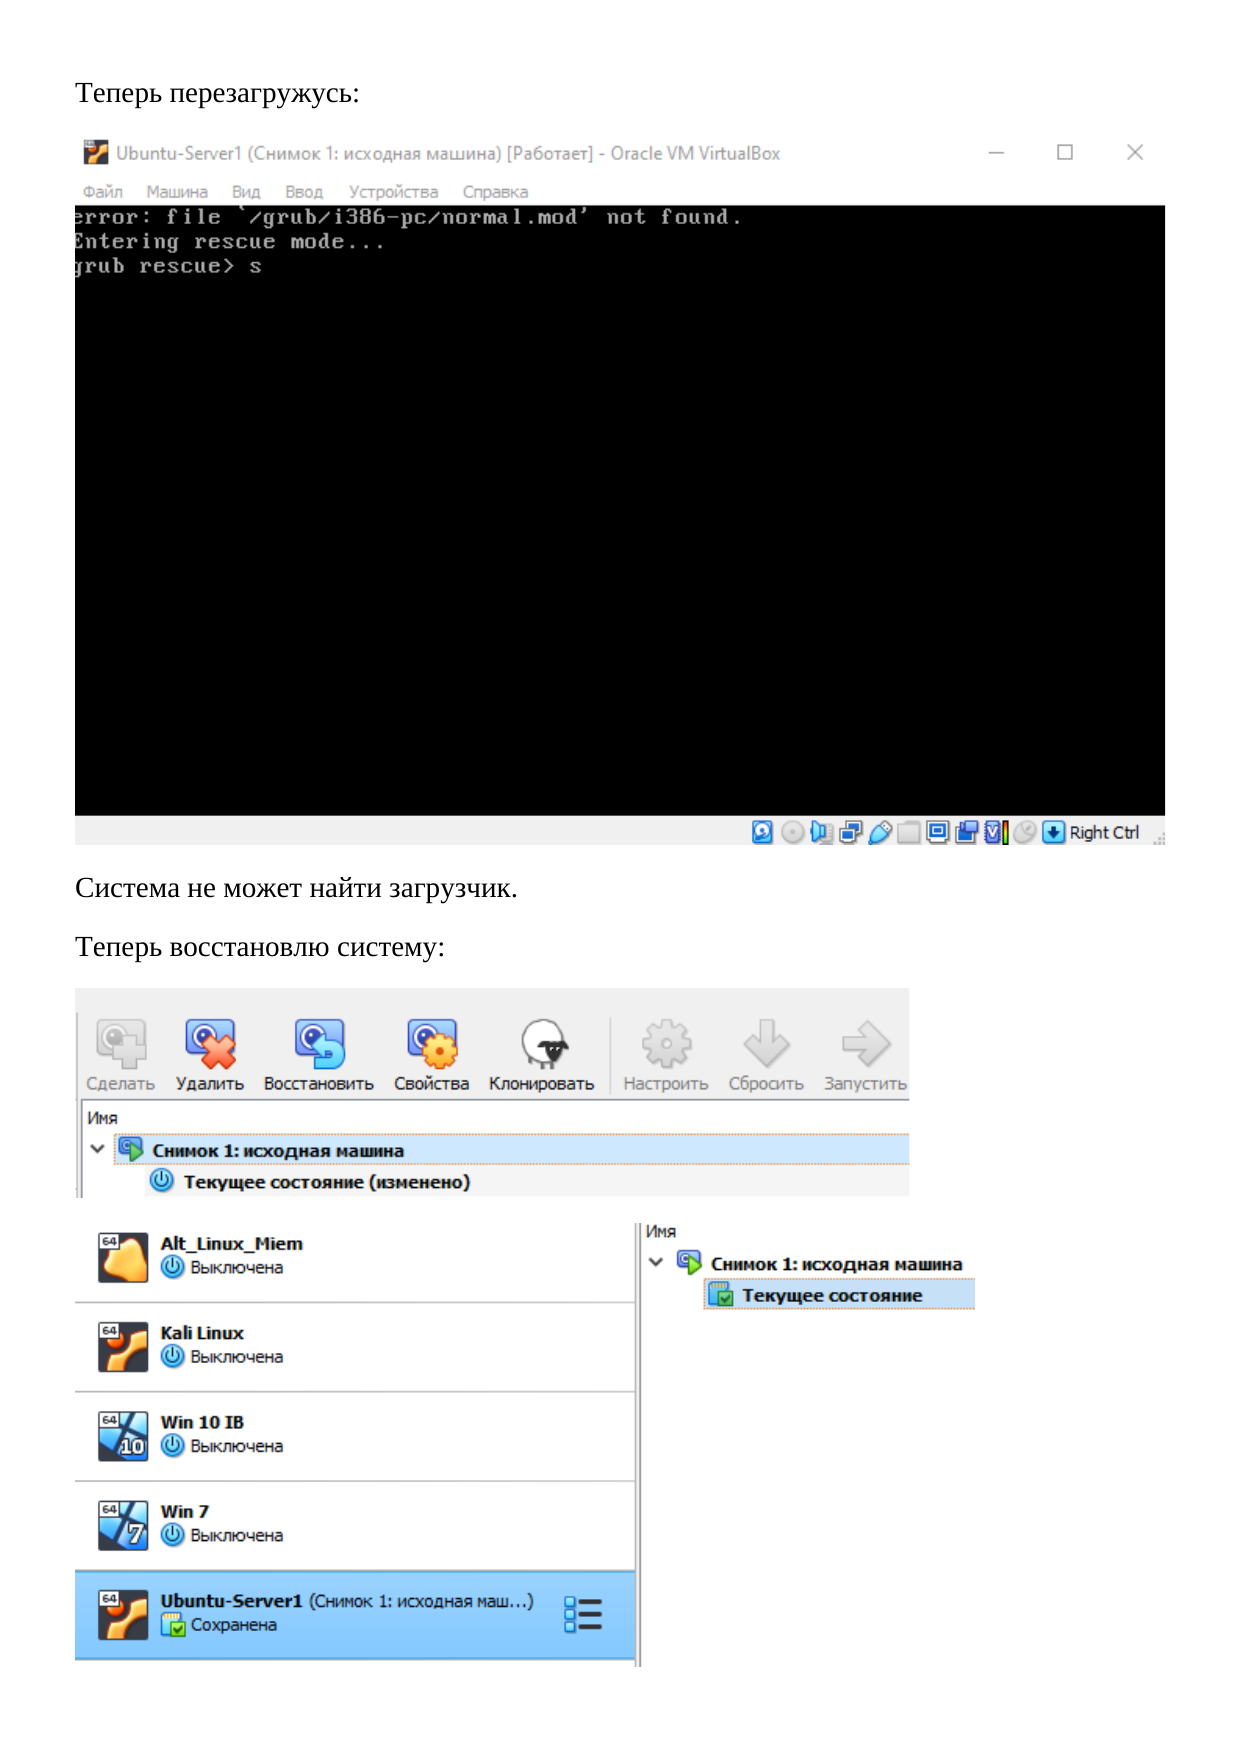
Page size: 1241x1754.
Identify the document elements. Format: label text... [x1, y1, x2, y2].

picture [75, 134, 1166, 845]
picture [75, 988, 910, 1198]
text Система не может найти загрузчик. [75, 870, 1165, 903]
text Теперь восстановлю систему: [75, 929, 1165, 963]
picture [75, 1223, 976, 1667]
text Теперь перезагружусь: [75, 75, 1165, 108]
